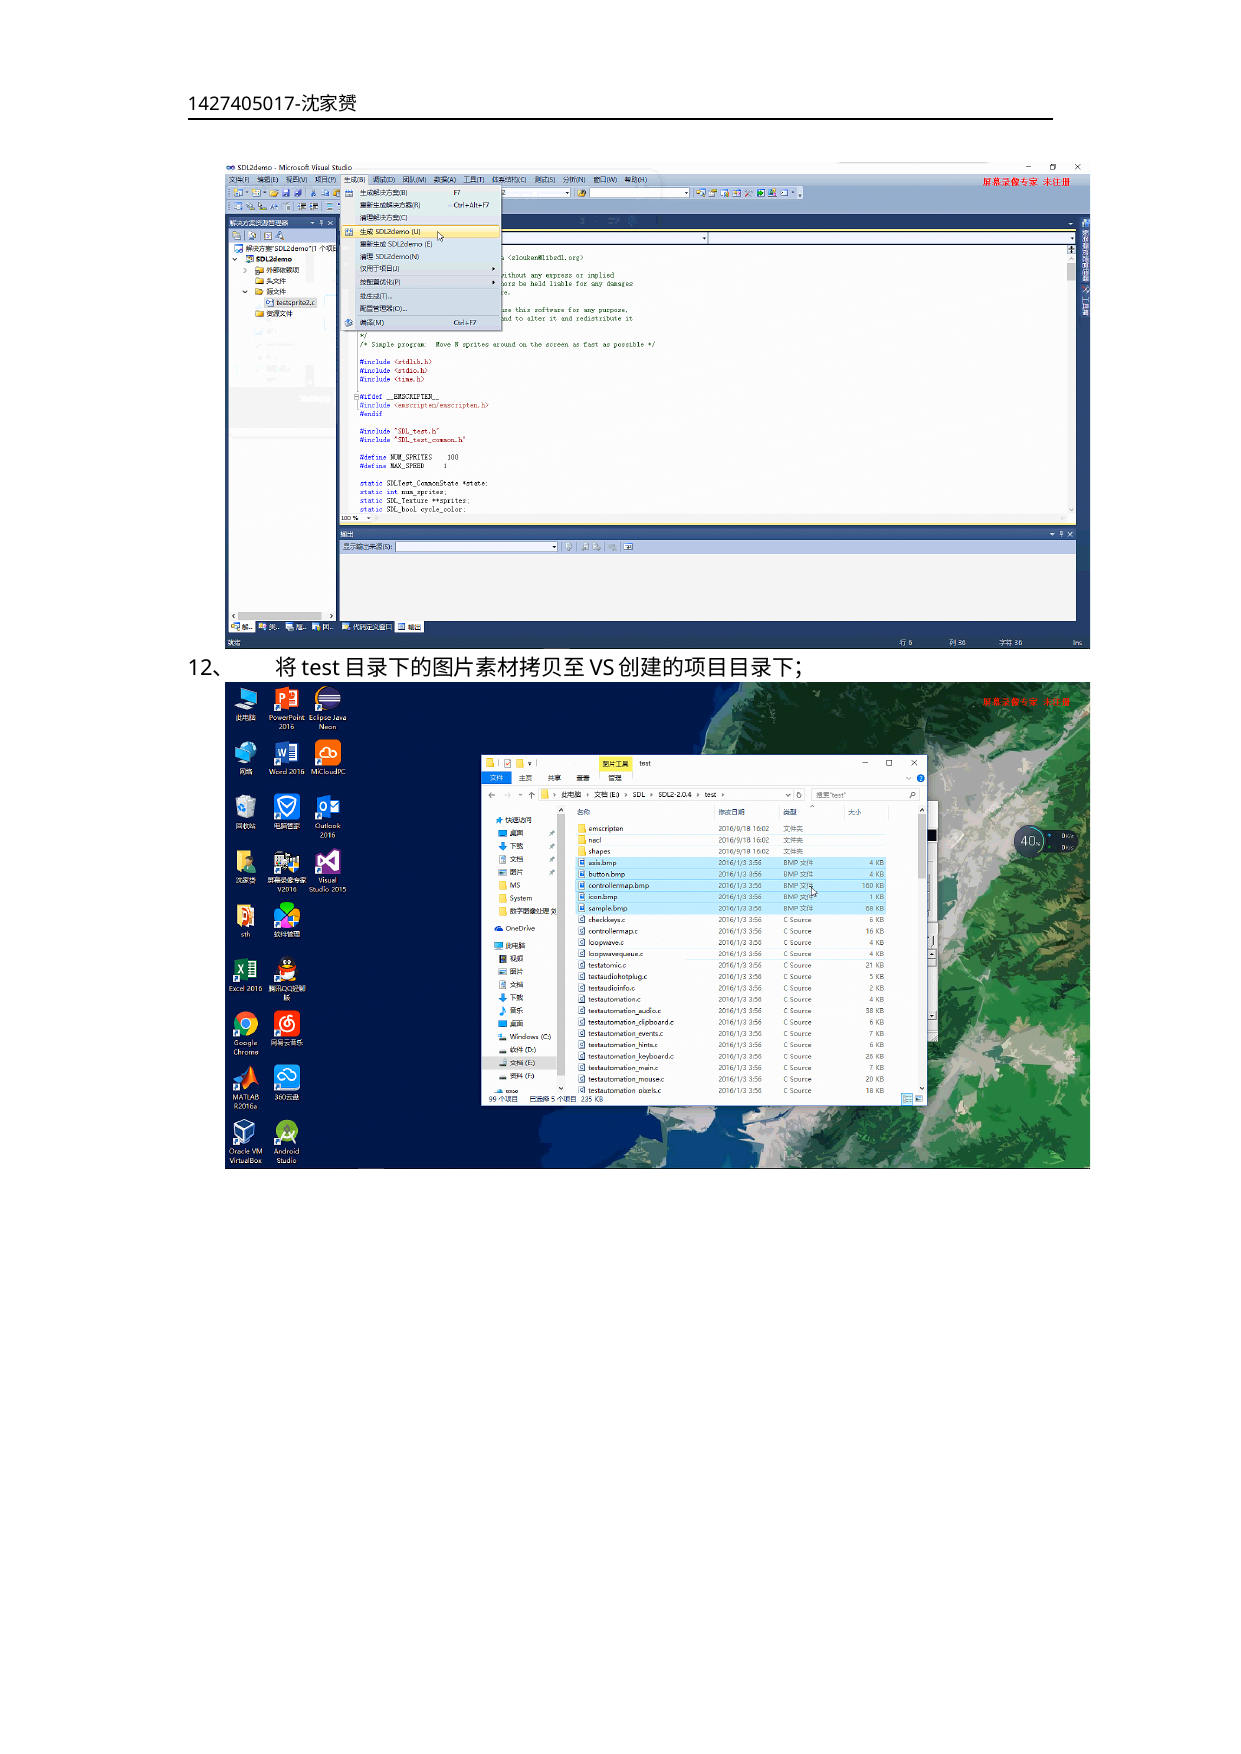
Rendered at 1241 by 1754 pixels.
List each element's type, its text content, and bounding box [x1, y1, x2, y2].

picture [225, 162, 1091, 649]
list 将test目录下的图片素材拷贝至VS创建的项目目录下； [187, 649, 1053, 682]
picture [225, 682, 1091, 1169]
